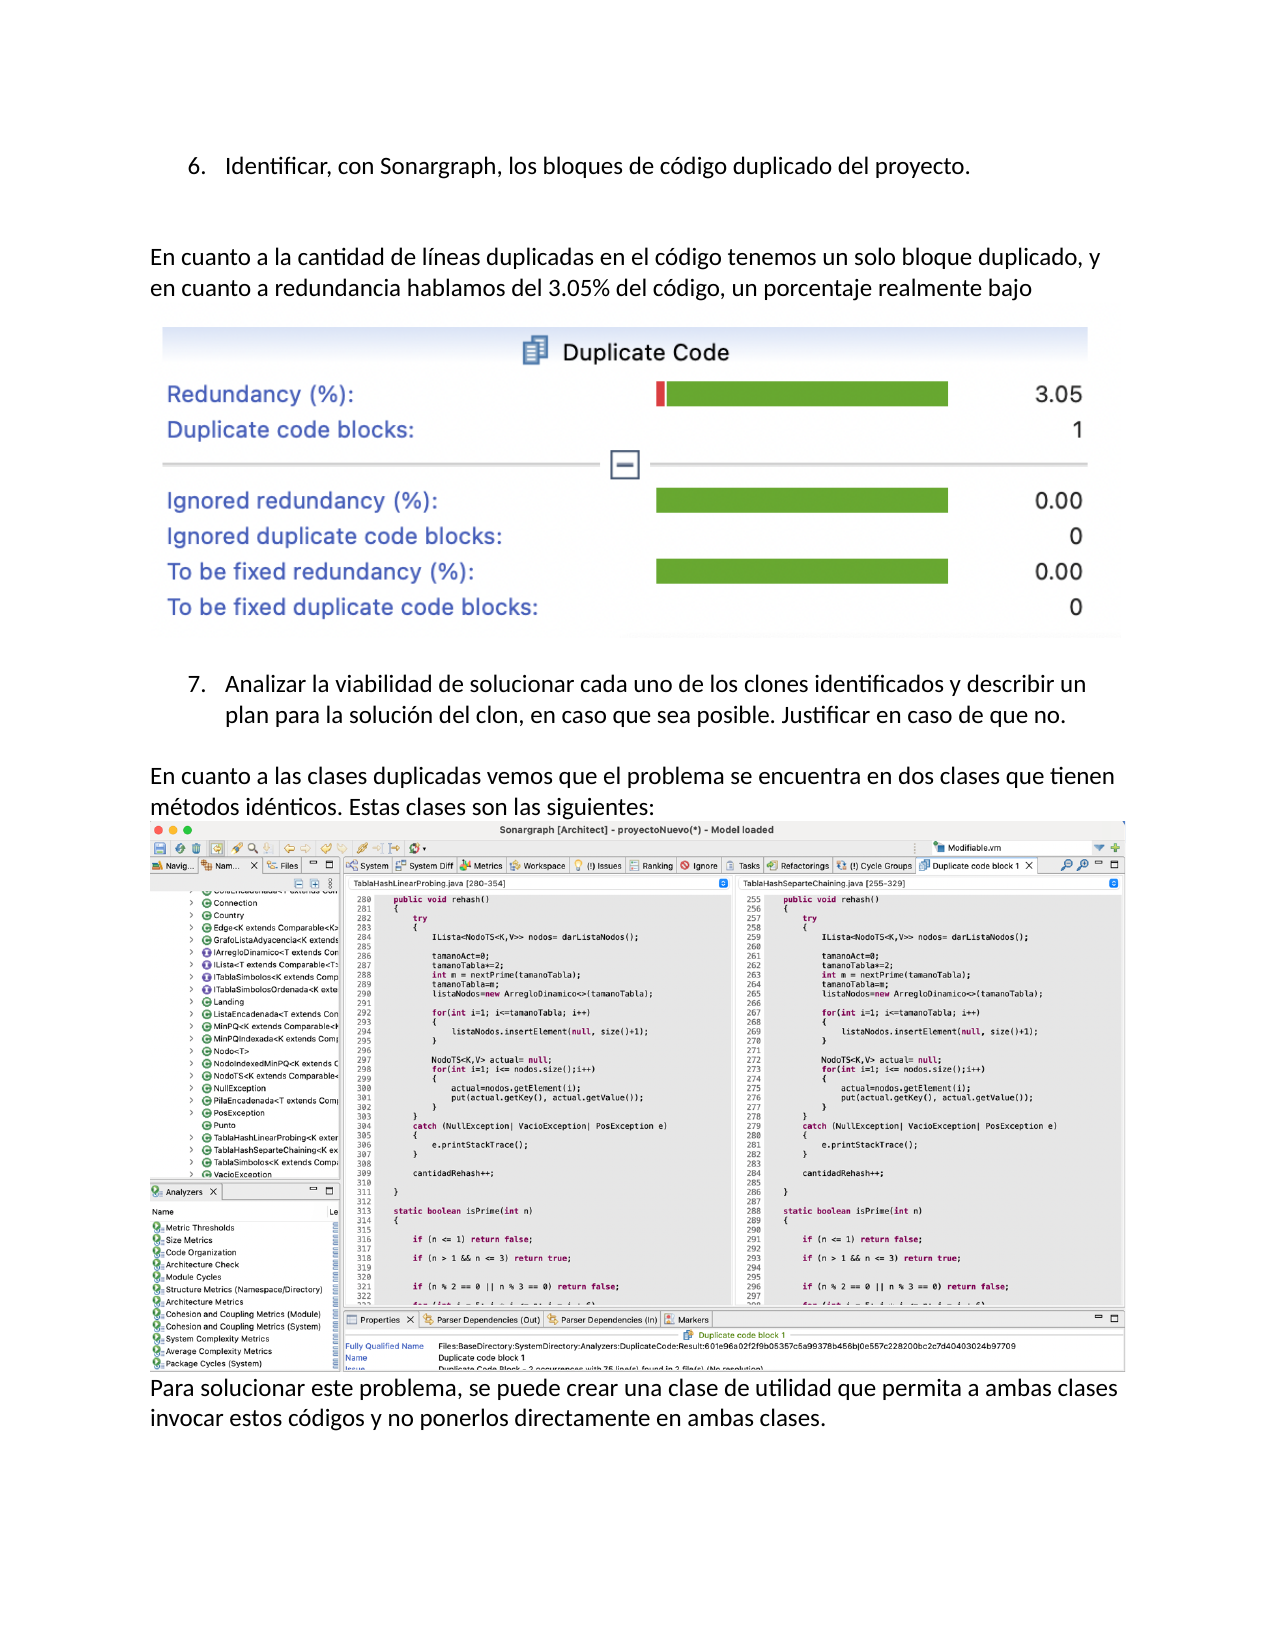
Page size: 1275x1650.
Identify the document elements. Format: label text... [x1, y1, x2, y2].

picture [150, 302, 1121, 638]
text Para solucionar este problema, se puede crear una clase de utilidad que permita a ambas clases invocar estos códigos y no ponerlos directamente en ambas clases. [150, 1372, 1125, 1433]
list Identificar, con Sonargraph, los bloques de código duplicado del proyecto. [187, 150, 1125, 181]
list Analizar la viabilidad de solucionar cada uno de los clones identificados y describir un plan para la solución del clon, en caso que sea posible. Justificar en caso de que no. [187, 668, 1125, 729]
text En cuanto a la cantidad de líneas duplicadas en el código tenemos un solo bloque duplicado, y en cuanto a redundancia hablamos del 3.05% del código, un porcentaje realmente bajo [150, 242, 1125, 303]
picture [150, 821, 1125, 1372]
text En cuanto a las clases duplicadas vemos que el problema se encuentra en dos clases que tienen métodos idénticos. Estas clases son las siguientes: [150, 760, 1125, 821]
